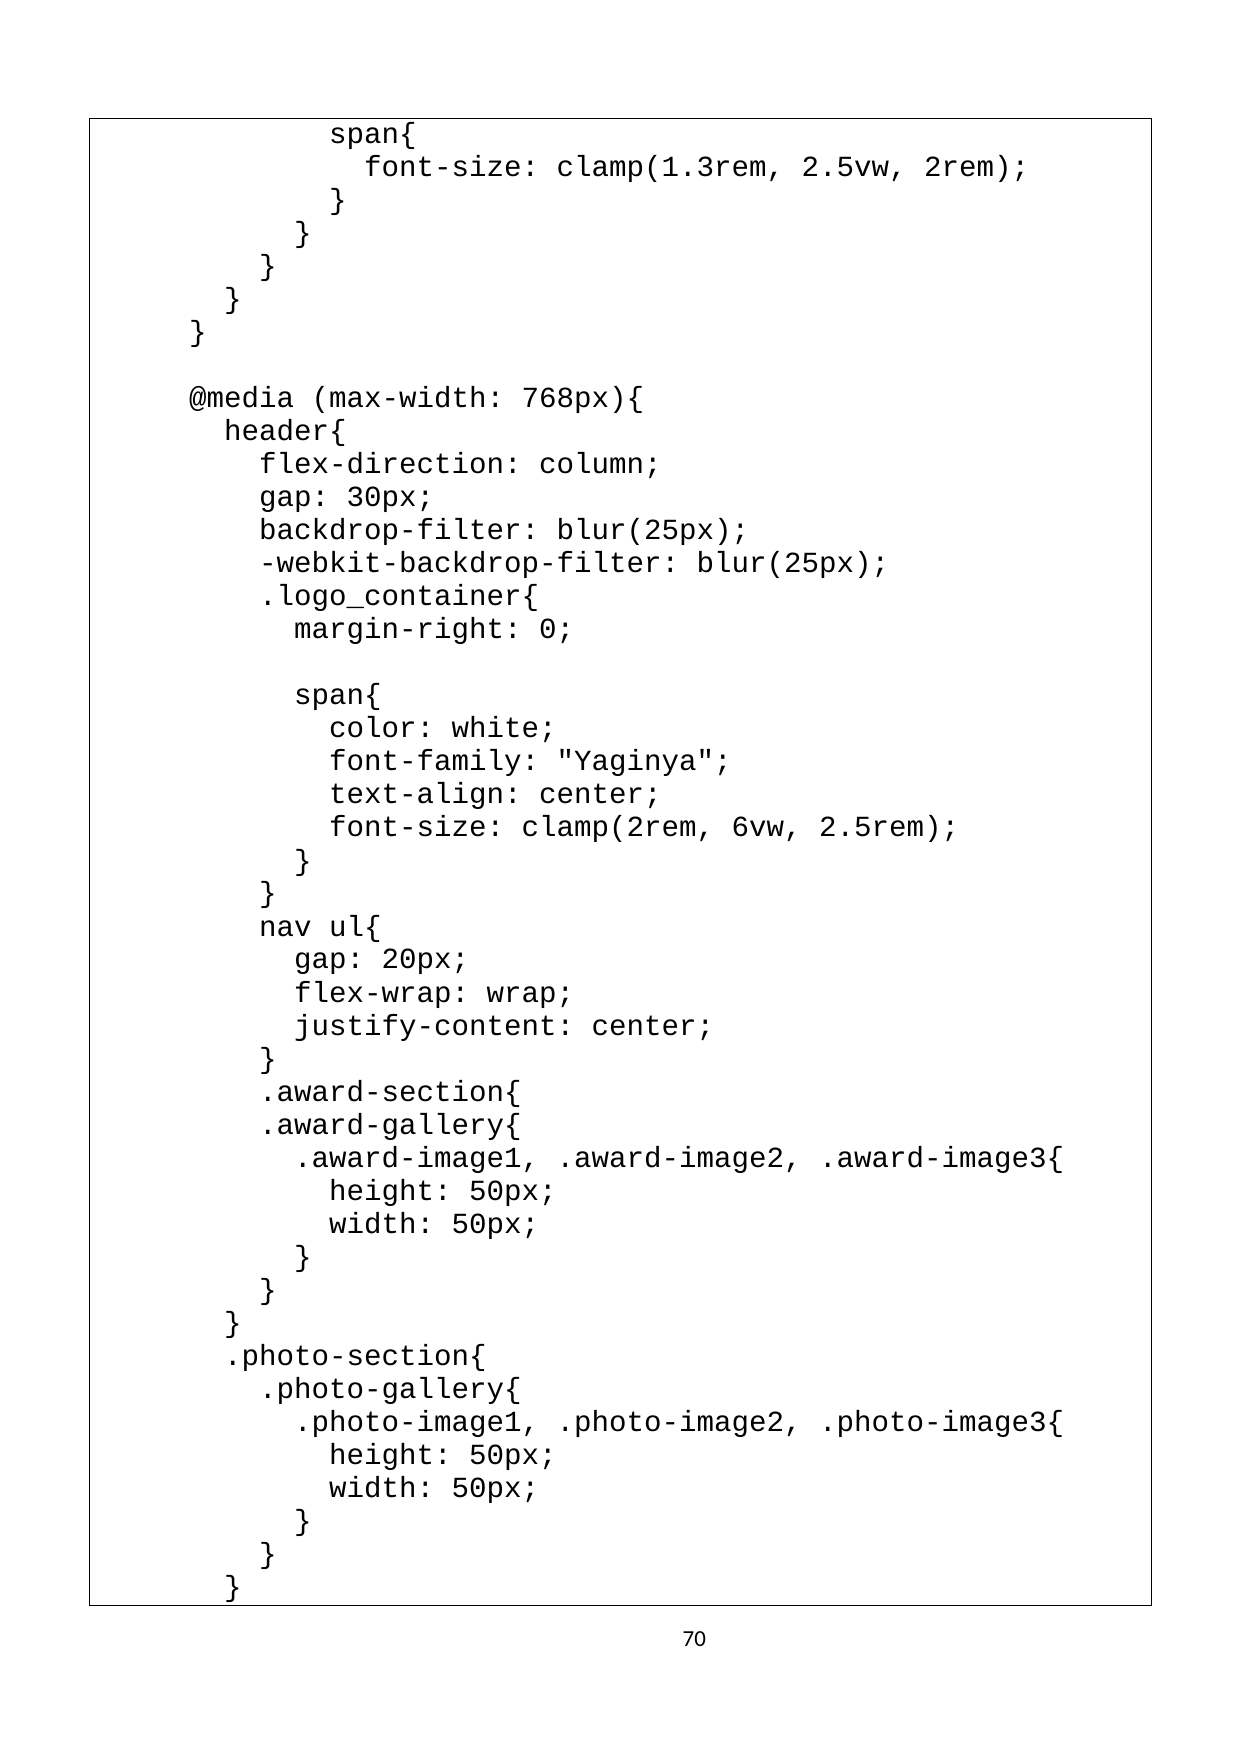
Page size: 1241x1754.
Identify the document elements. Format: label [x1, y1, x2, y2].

table_header [90, 119, 1151, 1605]
